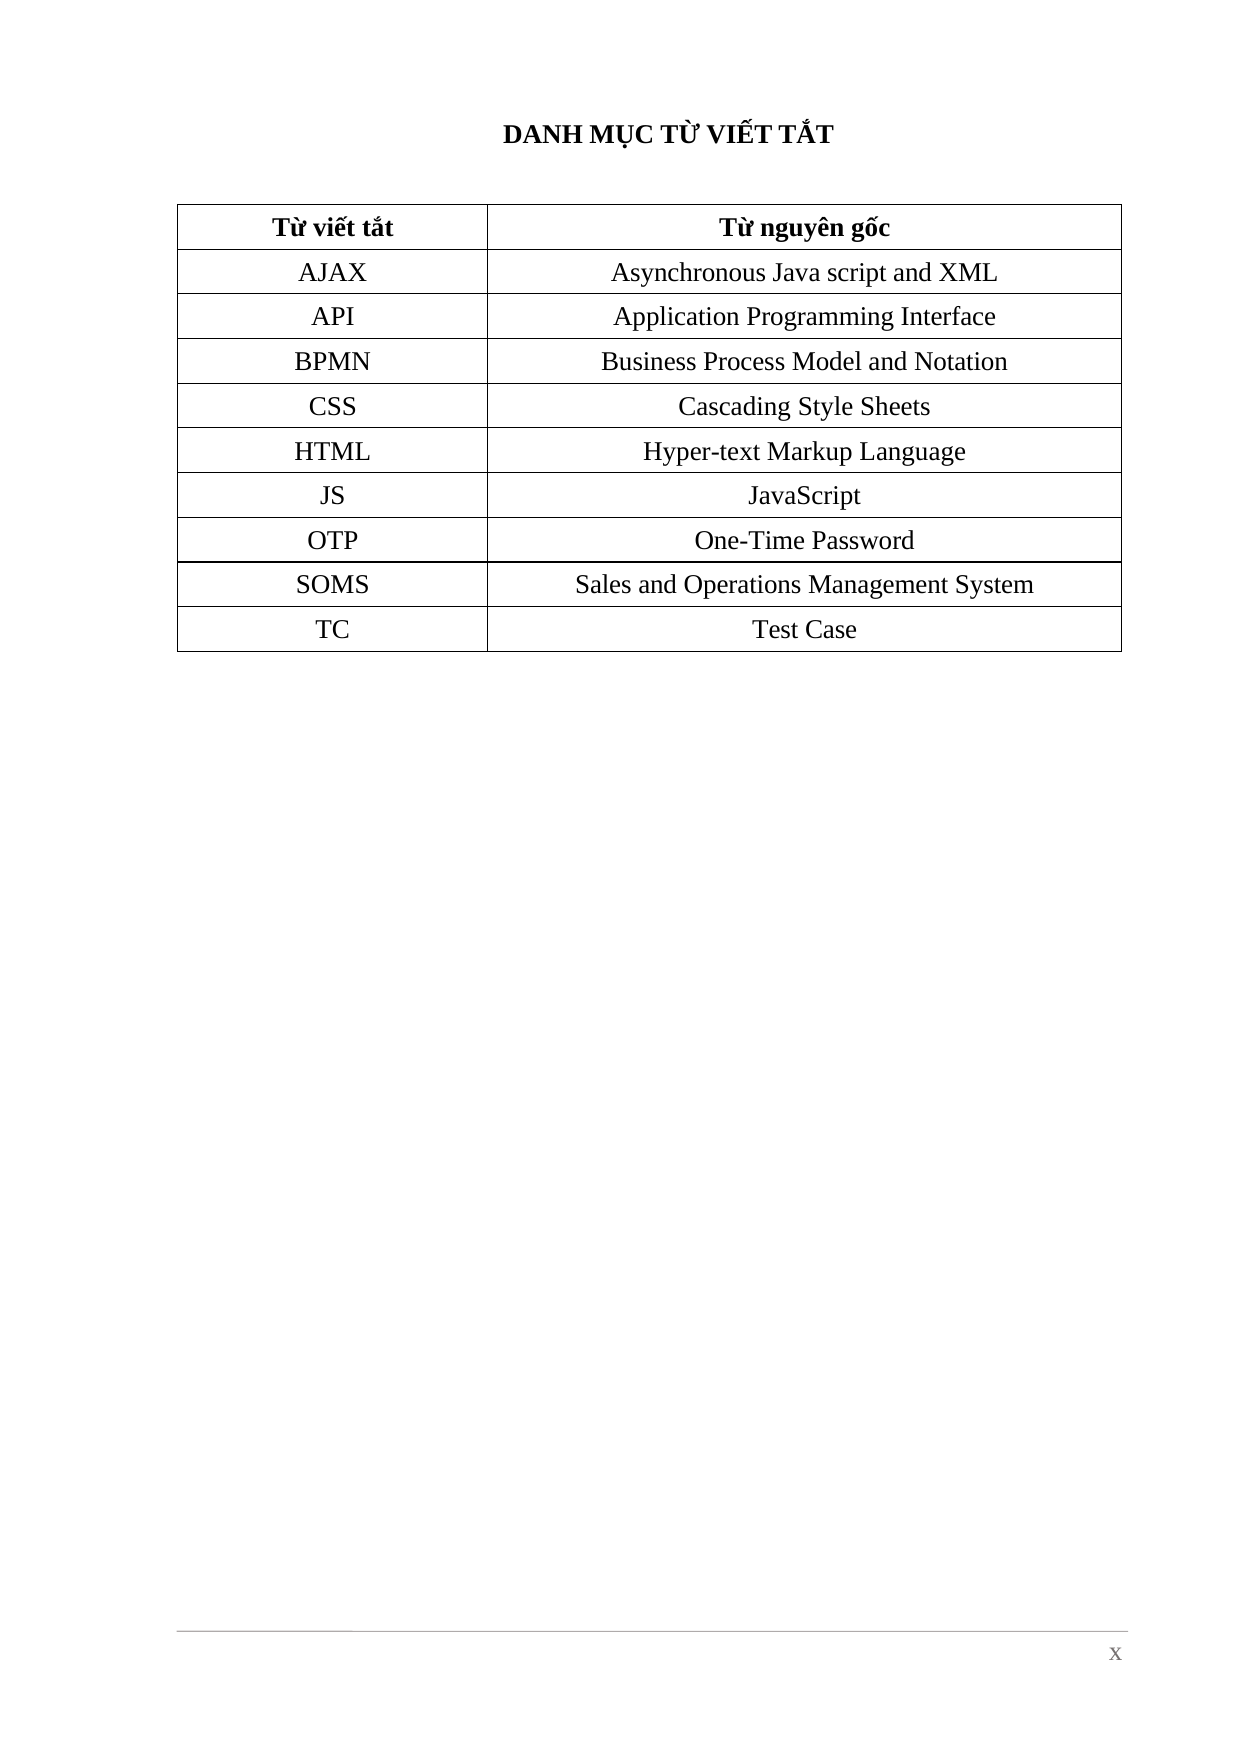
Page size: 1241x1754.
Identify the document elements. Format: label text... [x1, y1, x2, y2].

table_cell OTP [178, 518, 487, 561]
table_header Từ viết tắt [178, 205, 487, 248]
table_cell AJAX [178, 250, 487, 293]
table_cell Asynchronous Java script and XML [488, 250, 1121, 293]
table_header Từ nguyên gốc [488, 205, 1121, 248]
table_cell Sales and Operations Management System [488, 563, 1121, 606]
table_cell Hyper-text Markup Language [488, 428, 1121, 472]
table_cell BPMN [178, 339, 487, 383]
table_cell API [178, 294, 487, 338]
table_cell One-Time Password [488, 518, 1121, 561]
table_cell Test Case [488, 607, 1121, 651]
table_cell HTML [178, 428, 487, 472]
table_cell Cascading Style Sheets [488, 384, 1121, 427]
table_cell JS [178, 473, 487, 517]
table_cell SOMS [178, 563, 487, 606]
table_cell CSS [178, 384, 487, 427]
table_cell JavaScript [488, 473, 1121, 517]
list DANH MỤC TỪ VIẾT TẮT [215, 118, 1122, 149]
table_cell Application Programming Interface [488, 294, 1121, 338]
table_cell Business Process Model and Notation [488, 339, 1121, 383]
table_cell TC [178, 607, 487, 651]
